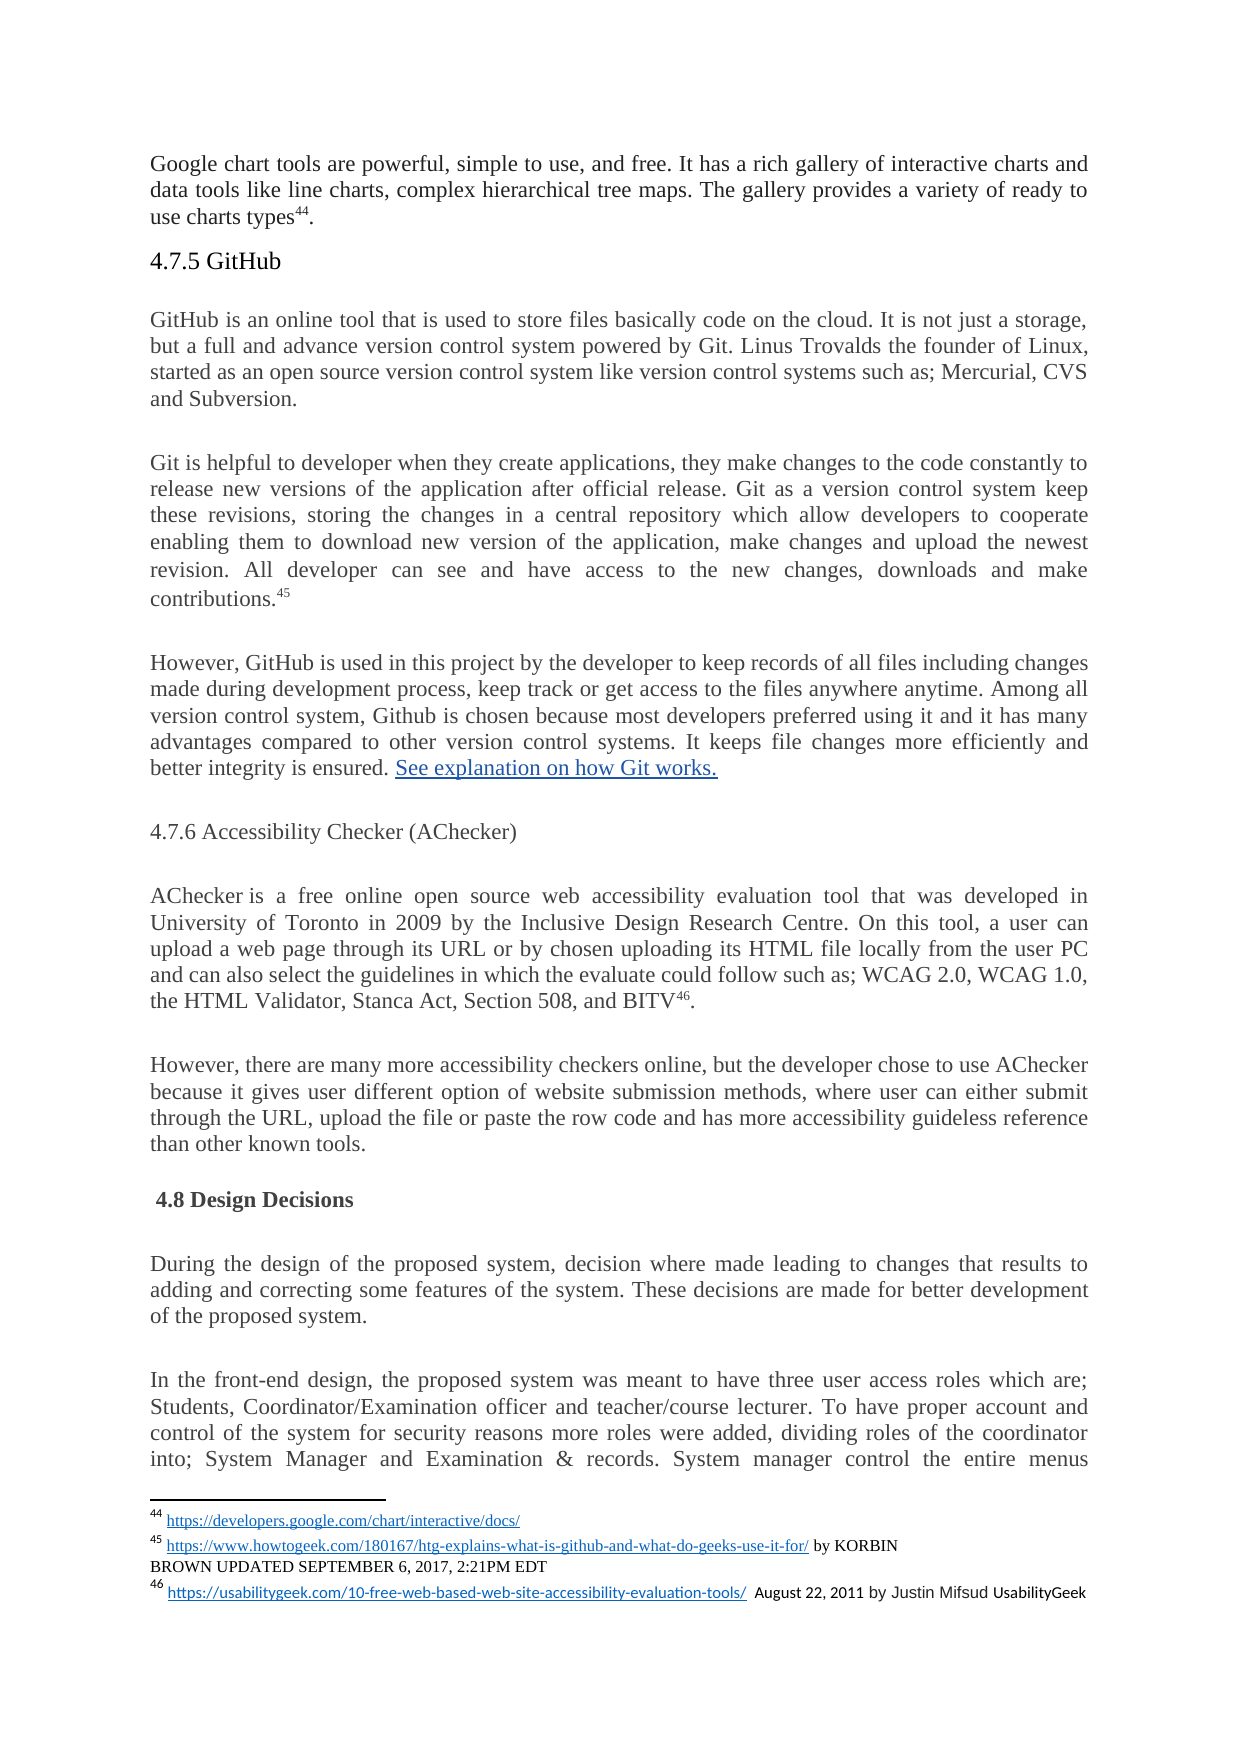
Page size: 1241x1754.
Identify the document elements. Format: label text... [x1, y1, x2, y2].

text 4.7.5 GitHub [150, 246, 1090, 274]
text Git is helpful to developer when they create applications, they make changes to the code constantly to release new versions of the application after official release. Git as a version control system keep these revisions, storing the changes in a central repository which allow developers to cooperate enabling them to download new version of the application, make changes and upload the newest revision. All developer can see and have access to the new changes, downloads and make contributions. [150, 449, 1090, 612]
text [150, 1366, 1090, 1472]
text 4.7.6 Accessibility Checker (AChecker) [150, 818, 1090, 845]
text During the design of the proposed system, decision where made leading to changes that results to adding and correcting some features of the system. These decisions are made for better development of the proposed system. [150, 1250, 1090, 1329]
text GitHub is an online tool that is used to store files basically code on the cloud. It is not just a storage, but a full and advance version control system powered by Git. Linus Trovalds the founder of Linux, started as an open source version control system like version control systems such as; Mercurial, CVS and Subversion. [150, 306, 1090, 411]
text 4.8 Design Decisions [150, 1186, 1090, 1212]
text AChecker is a free online open source web accessibility evaluation tool that was developed in University of Toronto in 2009 by the Inclusive Design Research Centre. On this tool, a user can upload a web page through its URL or by chosen uploading its HTML file locally from the user PC and can also select the guidelines in which the evaluate could follow such as; WCAG 2.0, WCAG 1.0, the HTML Validator, Stanca Act, Section 508, and BITV. [150, 882, 1090, 1014]
text Google chart tools are powerful, simple to use, and free. It has a rich gallery of interactive charts and data tools like line charts, complex hierarchical tree maps. The gallery provides a variety of ready to use charts types. [150, 150, 1090, 229]
text However, there are many more accessibility checkers online, but the developer chose to use AChecker because it gives user different option of website submission methods, where user can either submit through the URL, upload the file or paste the row code and has more accessibility guideless reference than other known tools. [150, 1051, 1090, 1157]
text However, GitHub is used in this project by the developer to keep records of all files including changes made during development process, keep track or get access to the files anywhere anytime. Among all version control system, Github is chosen because most developers preferred using it and it has many advantages compared to other version control systems. It keeps file changes more efficiently and better integrity is ensured. See explanation on how Git works. [150, 649, 1090, 781]
